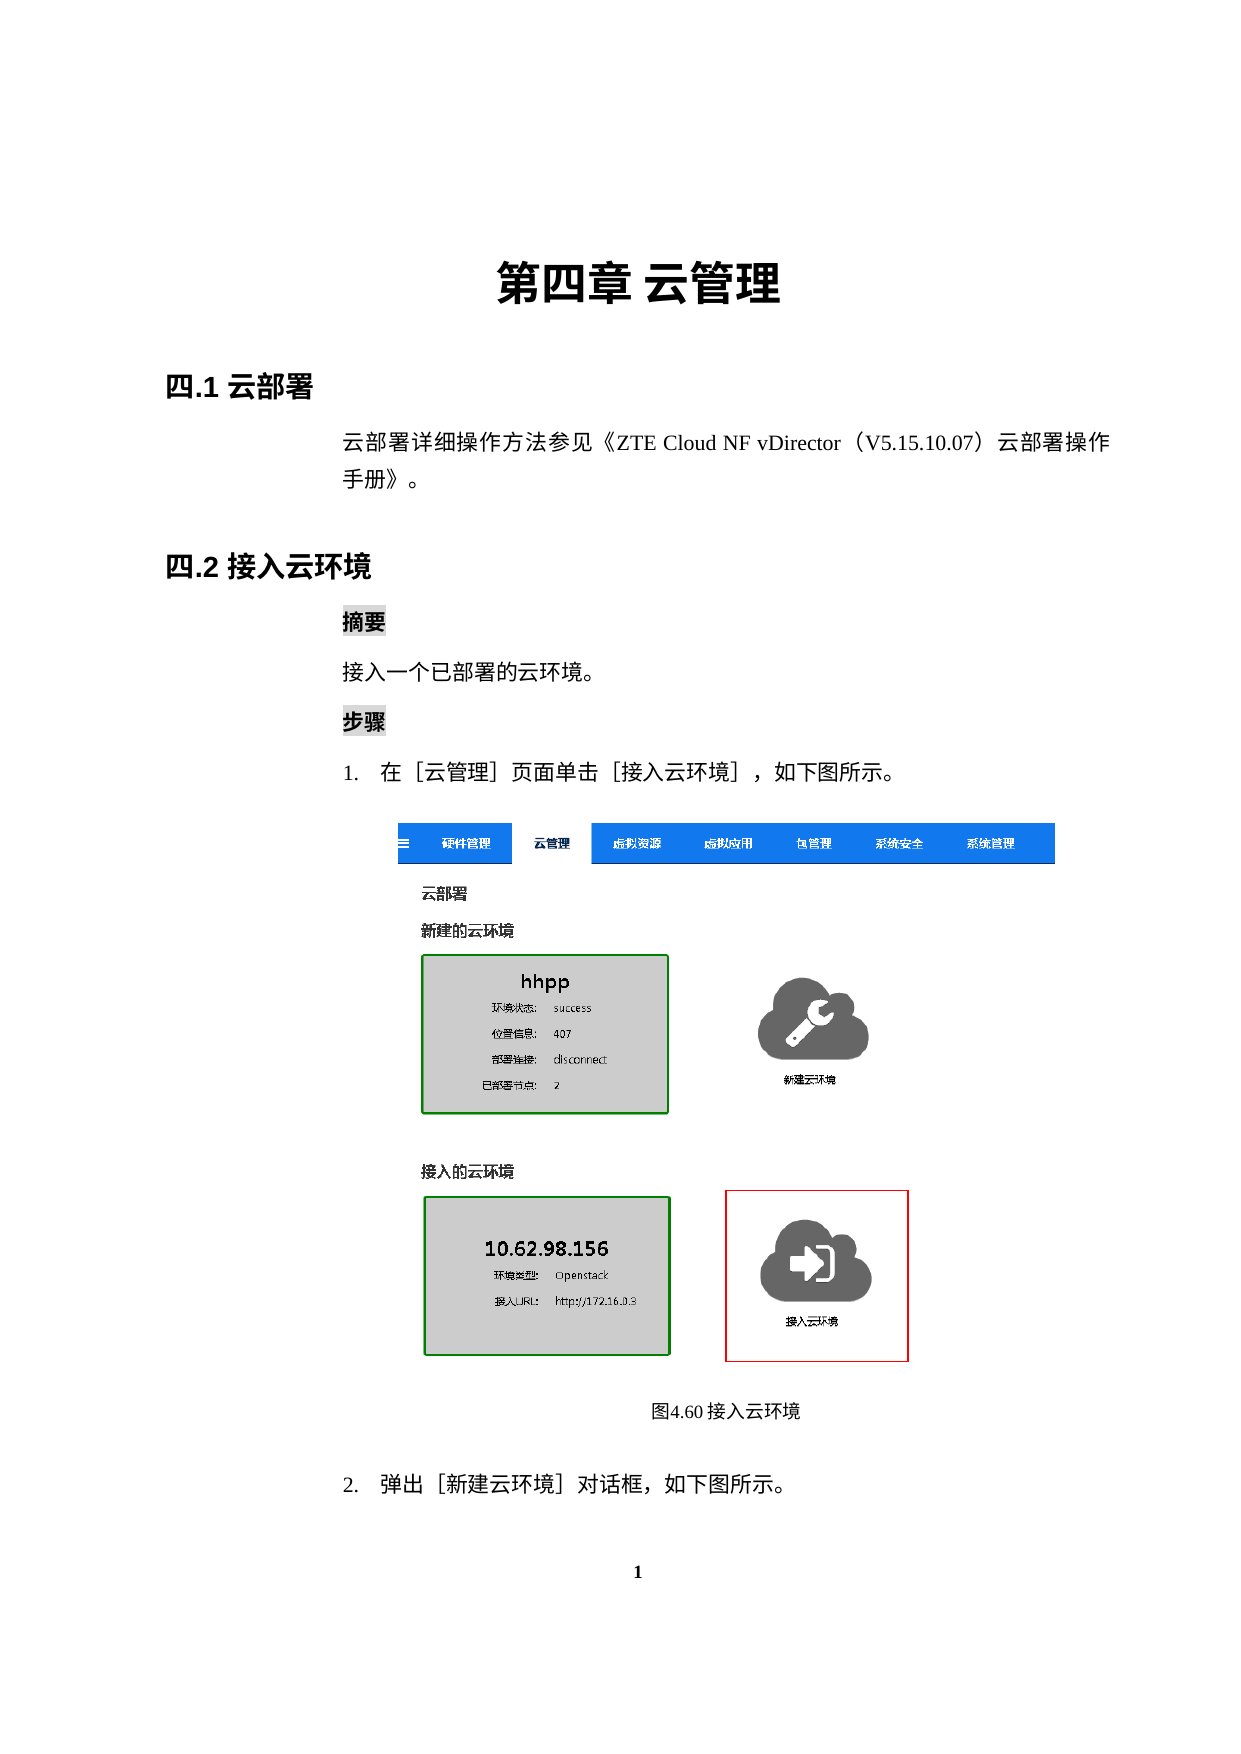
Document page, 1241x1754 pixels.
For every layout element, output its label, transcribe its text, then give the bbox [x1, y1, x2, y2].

subtitle 云管理 [165, 248, 1110, 314]
text 摘要 [343, 599, 1110, 636]
picture [398, 823, 1055, 1374]
subtitle 云部署 [165, 364, 1110, 406]
subtitle 接入云环境 [165, 544, 1110, 586]
text 接入一个已部署的云环境。 [343, 649, 1110, 686]
list 弹出［新建云环境］对话框，如下图所示。 [343, 1461, 1110, 1499]
list 在［云管理］页面单击［接入云环境］，如下图所示。 [343, 749, 1110, 786]
text 步骤 [343, 699, 1110, 736]
text 云部署详细操作方法参见《ZTE Cloud NF vDirector（V5.15.10.07）云部署操作手册》。 [343, 419, 1110, 494]
